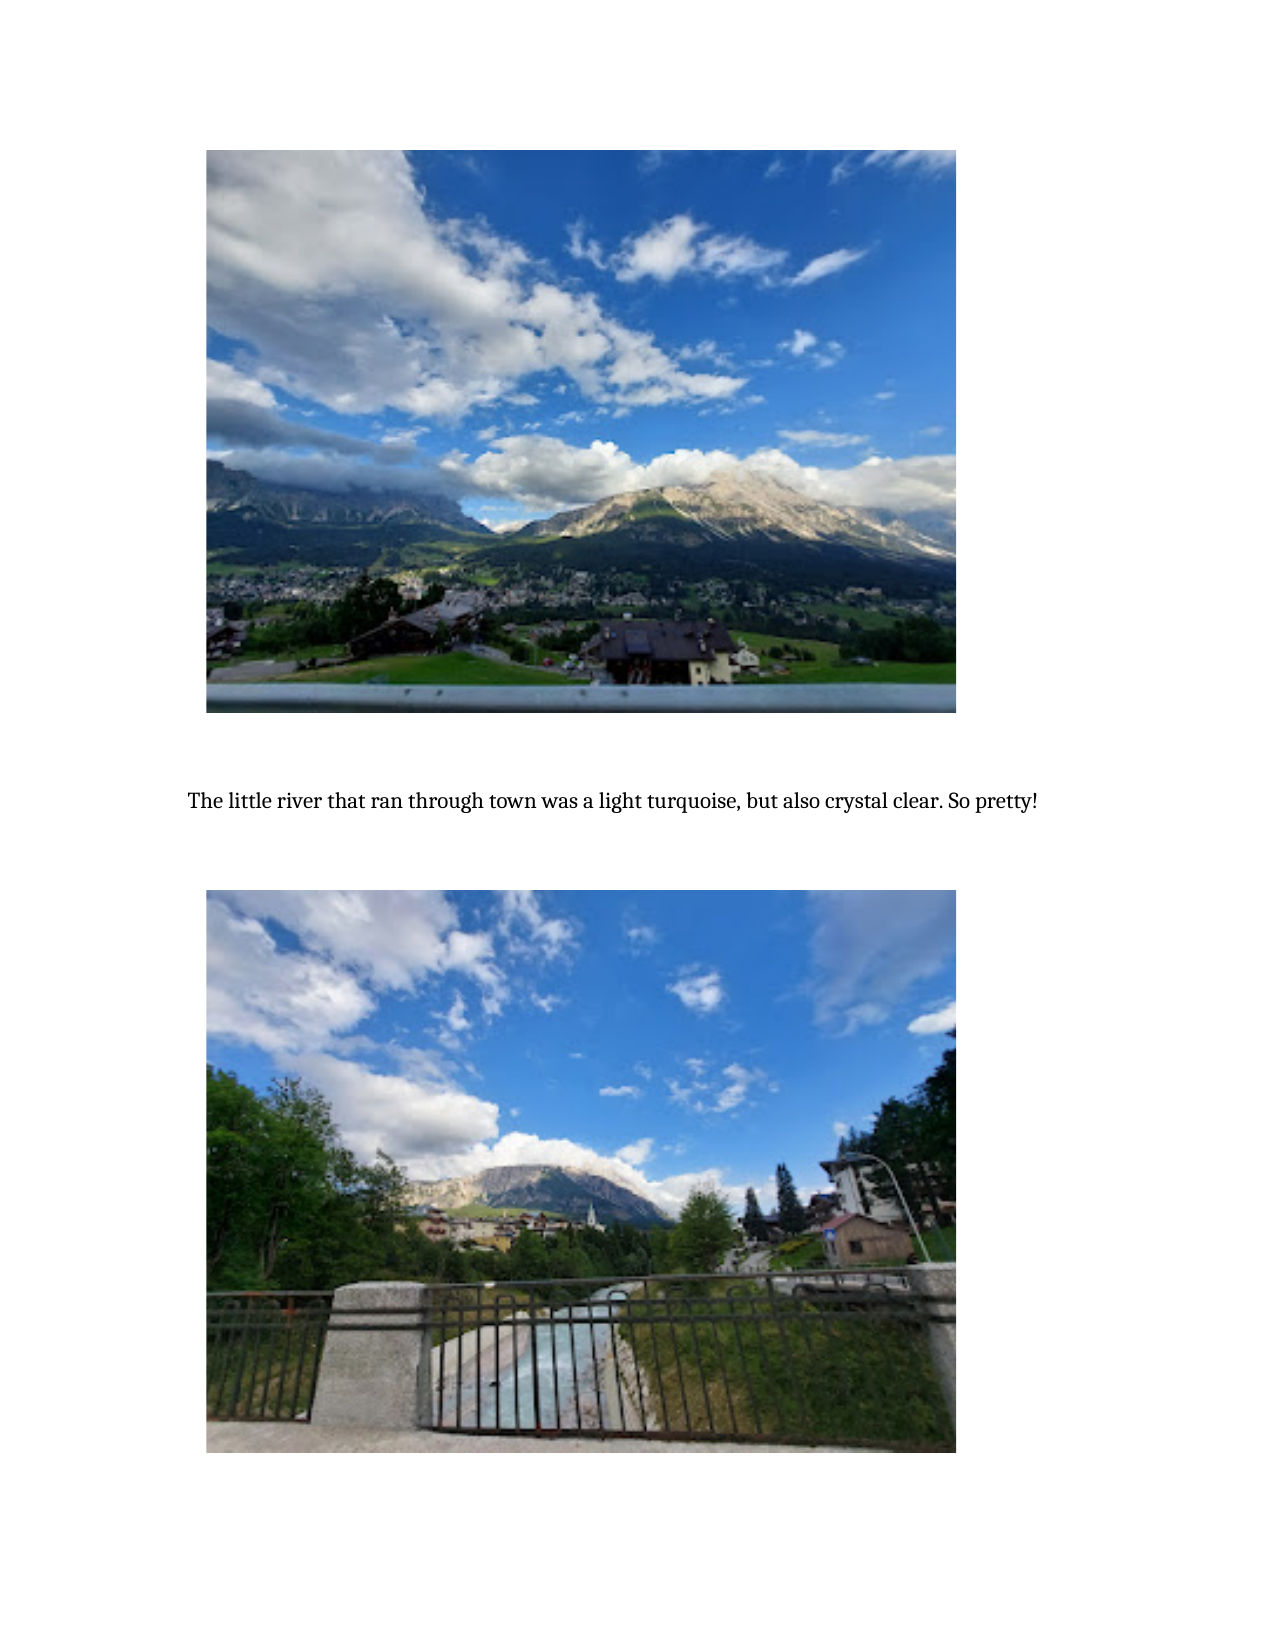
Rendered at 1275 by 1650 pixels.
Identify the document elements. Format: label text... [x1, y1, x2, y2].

picture [206, 150, 957, 713]
text The little river that ran through town was a light turquoise, but also crystal clear. So pretty! [187, 788, 1087, 814]
picture [206, 890, 957, 1453]
